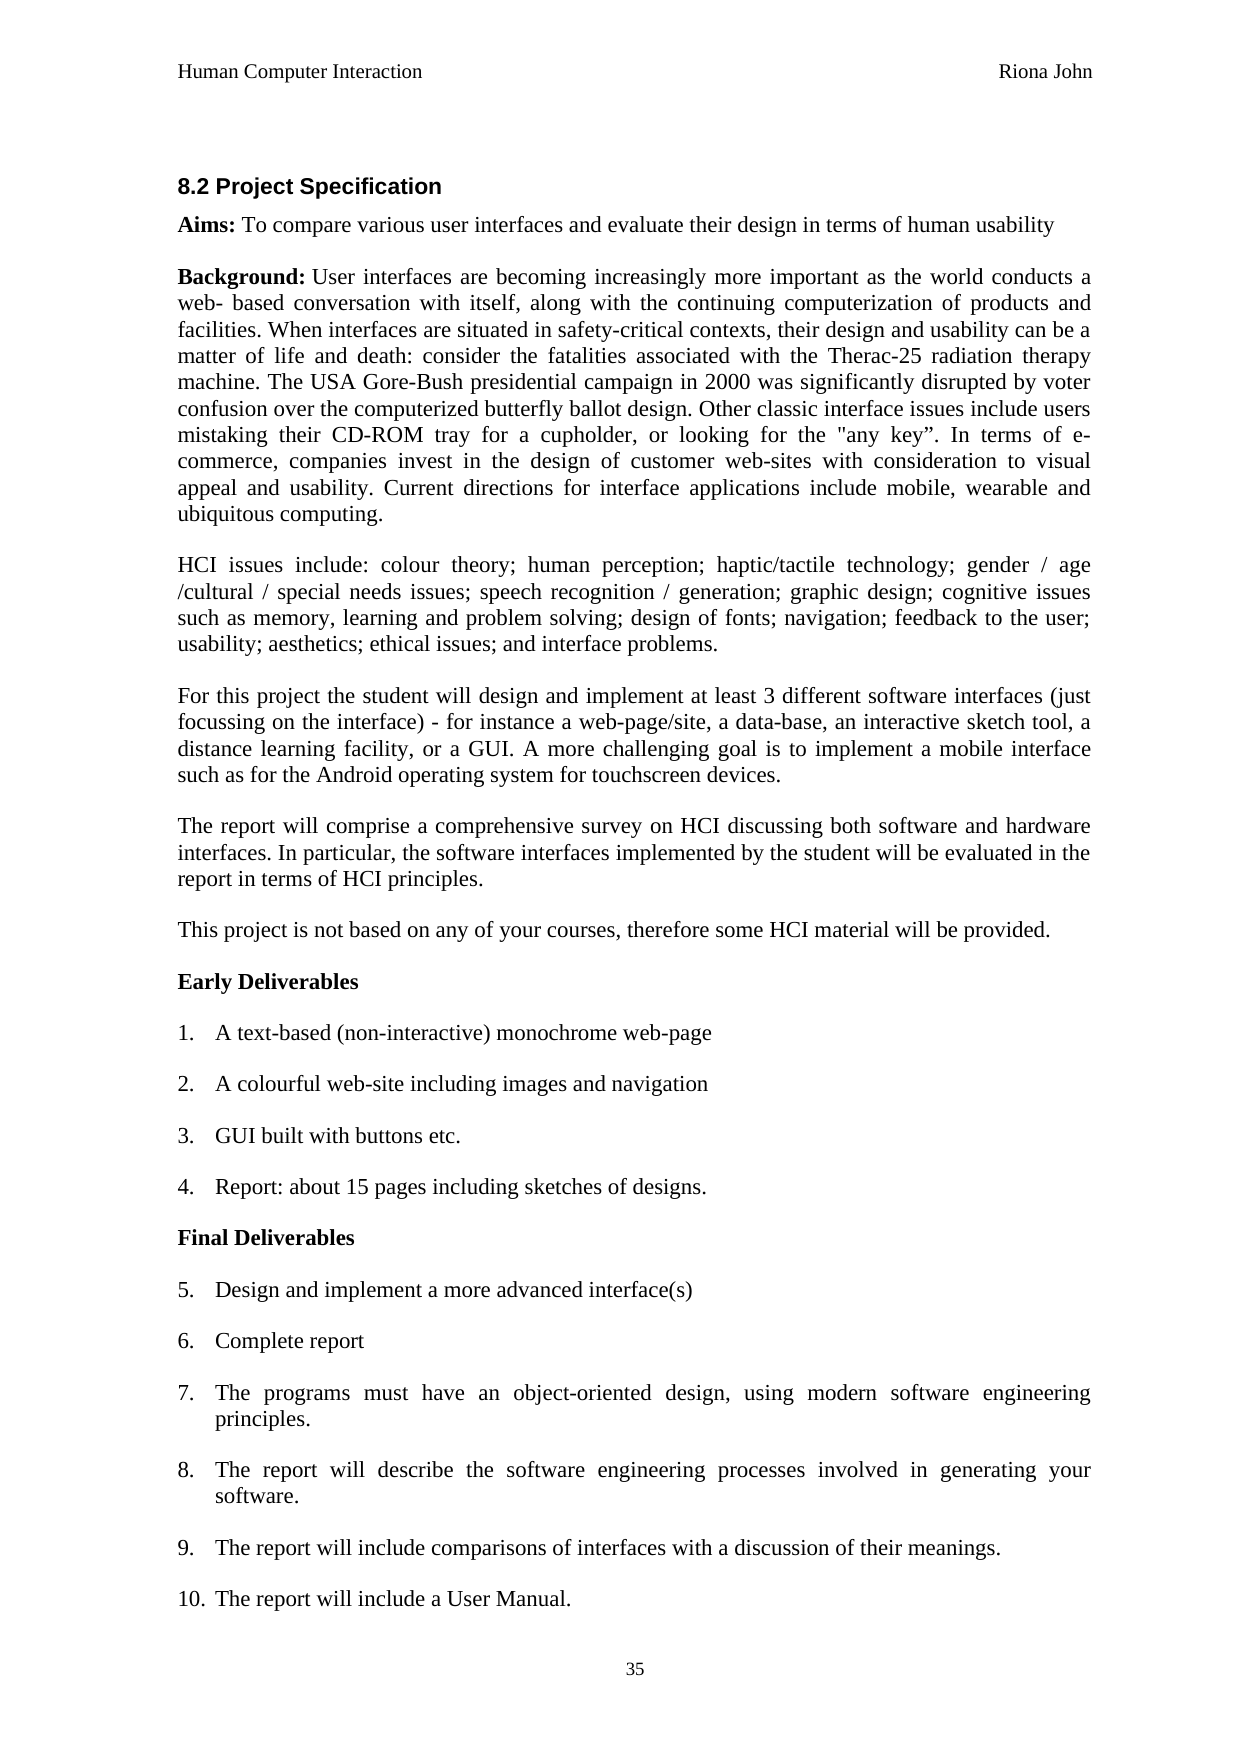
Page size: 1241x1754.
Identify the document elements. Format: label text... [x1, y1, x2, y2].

text This project is not based on any of your courses, therefore some HCI material will be provided. [177, 916, 1092, 943]
text GUI built with buttons etc. [177, 1122, 1092, 1148]
text The report will describe the software engineering processes involved in generating your software. [177, 1456, 1092, 1509]
text Design and implement a more advanced interface(s) [177, 1276, 1092, 1302]
subtitle 8.2 Project Specification [177, 173, 1092, 199]
text A text-based (non-interactive) monochrome web-page [177, 1019, 1092, 1045]
text Aims: To compare various user interfaces and evaluate their design in terms of human usability [177, 212, 1092, 238]
text The report will comprise a comprehensive survey on HCI discussing both software and hardware interfaces. In particular, the software interfaces implemented by the student will be evaluated in the report in terms of HCI principles. [177, 812, 1092, 891]
text HCI issues include: colour theory; human perception; haptic/tactile technology; gender / age /cultural / special needs issues; speech recognition / generation; graphic design; cognitive issues such as memory, learning and problem solving; design of fonts; navigation; feedback to the user; usability; aesthetics; ethical issues; and interface problems. [177, 551, 1092, 657]
text The report will include comparisons of interfaces with a discussion of their meanings. [177, 1534, 1092, 1560]
text The report will include a User Manual. [177, 1585, 1092, 1612]
text The programs must have an object-oriented design, using modern software engineering principles. [177, 1378, 1092, 1431]
text Final Deliverables [177, 1224, 1092, 1251]
text Complete report [177, 1327, 1092, 1353]
text Early Deliverables [177, 968, 1092, 994]
text For this project the student will design and implement at least 3 different software interfaces (just focussing on the interface) - for instance a web-page/site, a data-base, an interactive sketch tool, a distance learning facility, or a GUI. A more challenging goal is to implement a mobile interface such as for the Android operating system for touchscreen devices. [177, 682, 1092, 787]
text Background: User interfaces are becoming increasingly more important as the world conducts a web- based conversation with itself, along with the continuing computerization of products and facilities. When interfaces are situated in safety-critical contexts, their design and usability can be a matter of life and death: consider the fatalities associated with the Therac-25 radiation therapy machine. The USA Gore-Bush presidential campaign in 2000 was significantly disrupted by voter confusion over the computerized butterfly ballot design. Other classic interface issues include users mistaking their CD-ROM tray for a cupholder, or looking for the "any key”. In terms of e-commerce, companies invest in the design of customer web-sites with consideration to visual appeal and usability. Current directions for interface applications include mobile, wearable and ubiquitous computing. [177, 263, 1092, 526]
text A colourful web-site including images and navigation [177, 1070, 1092, 1097]
text Report: about 15 pages including sketches of designs. [177, 1173, 1092, 1199]
